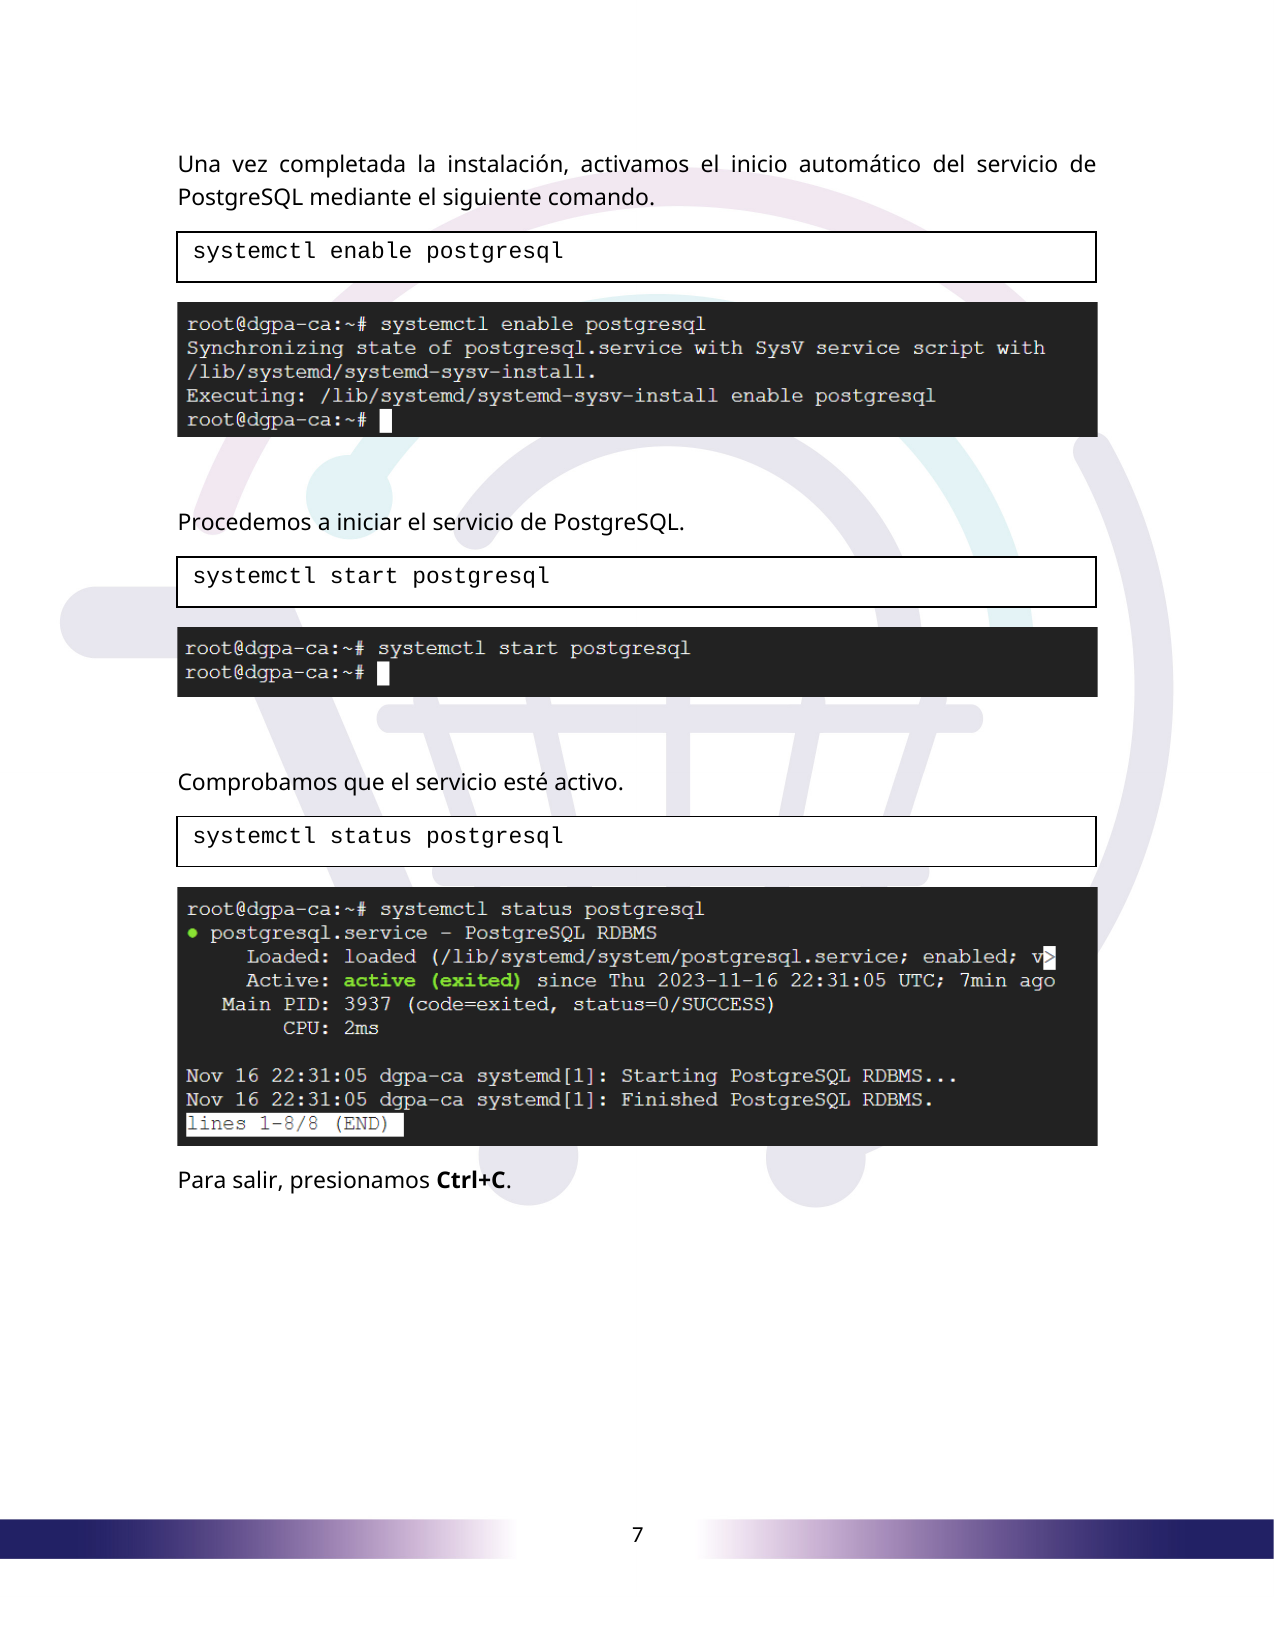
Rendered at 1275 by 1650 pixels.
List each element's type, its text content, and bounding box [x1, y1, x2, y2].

picture [0, 0, 1274, 1597]
text Para salir, presionamos Ctrl+C. [177, 1164, 1098, 1195]
text Procedemos a iniciar el servicio de PostgreSQL. [177, 506, 1098, 538]
text Una vez completada la instalación, activamos el inicio automático del servicio de PostgreSQL mediante el siguiente comando. [177, 148, 1098, 213]
text Comprobamos que el servicio esté activo. [177, 766, 1098, 797]
